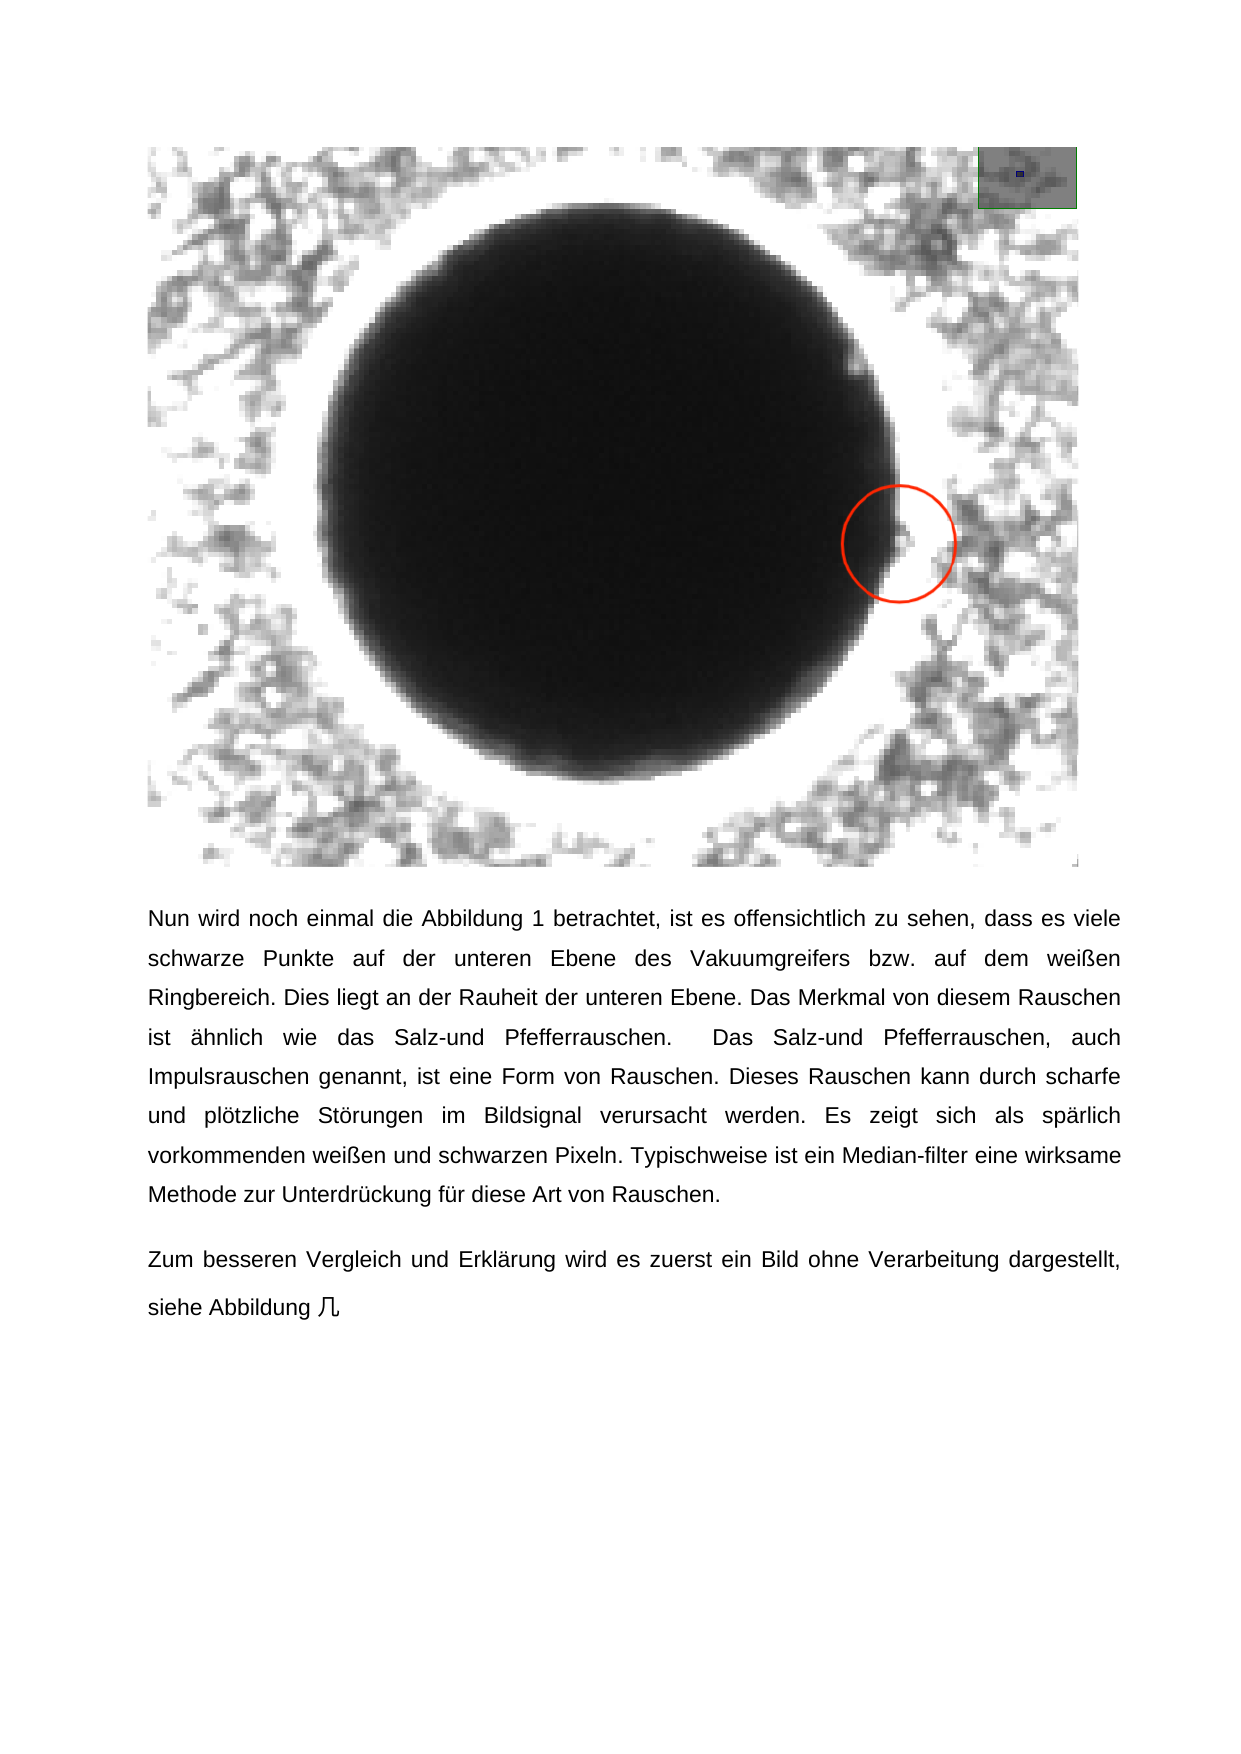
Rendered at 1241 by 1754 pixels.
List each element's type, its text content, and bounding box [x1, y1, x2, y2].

text Nun wird noch einmal die Abbildung 1 betrachtet, ist es offensichtlich zu sehen, dass es viele schwarze Punkte auf der unteren Ebene des Vakuumgreifers bzw. auf dem weißen Ringbereich. Dies liegt an der Rauheit der unteren Ebene. Das Merkmal von diesem Rauschen ist ähnlich wie das Salz-und Pfefferrauschen. Das Salz-und Pfefferrauschen, auch Impulsrauschen genannt, ist eine Form von Rauschen. Dieses Rauschen kann durch scharfe und plötzliche Störungen im Bildsignal verursacht werden. Es zeigt sich als spärlich vorkommenden weißen und schwarzen Pixeln. Typischweise ist ein Median-filter eine wirksame Methode zur Unterdrückung für diese Art von Rauschen. [148, 905, 1122, 1208]
picture [147, 147, 1079, 867]
text Zum besseren Vergleich und Erklärung wird es zuerst ein Bild ohne Verarbeitung dargestellt, siehe Abbildung 几 [148, 1246, 1122, 1322]
